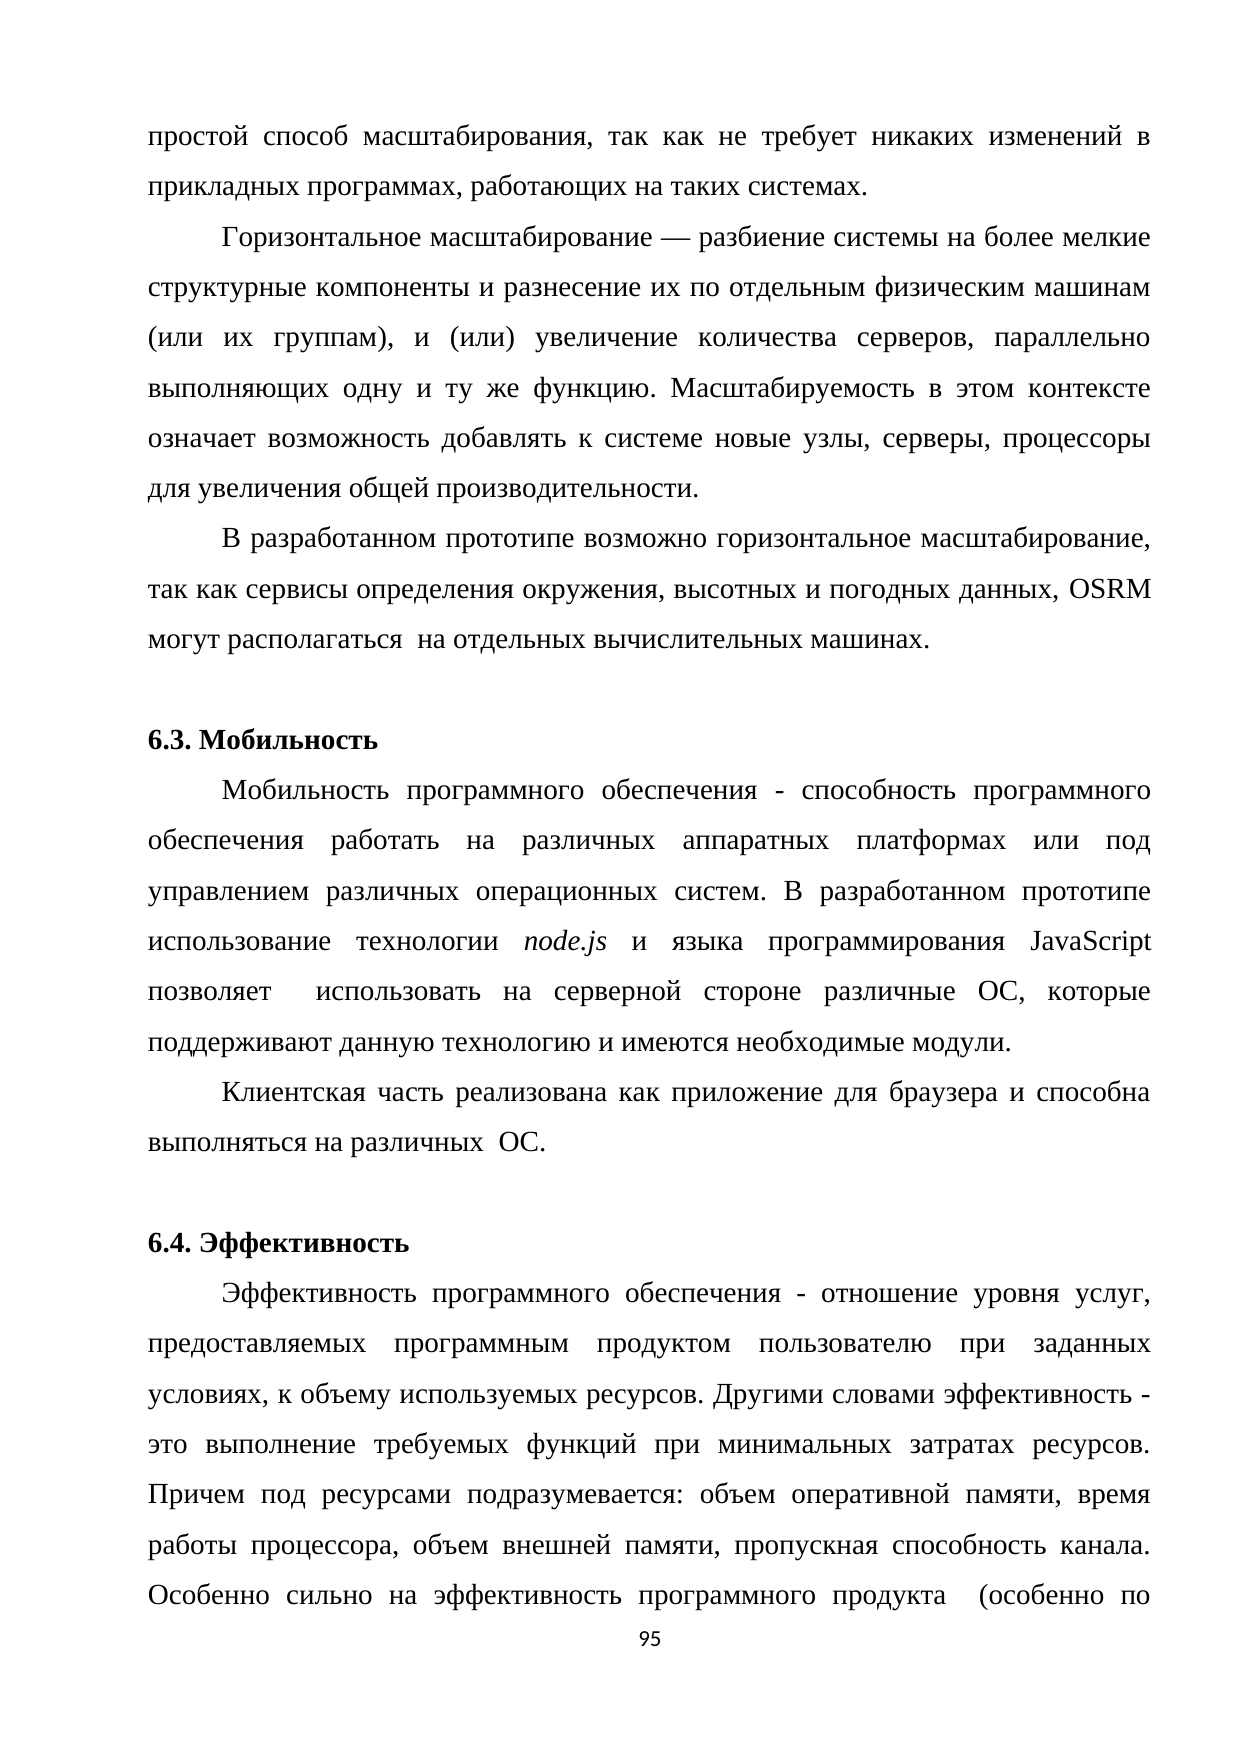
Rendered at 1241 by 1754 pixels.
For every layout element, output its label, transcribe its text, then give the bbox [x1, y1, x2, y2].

text В разработанном прототипе возможно горизонтальное масштабирование, так как сервисы определения окружения, высотных и погодных данных, OSRM могут располагаться на отдельных вычислительных машинах. [148, 521, 1152, 655]
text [148, 118, 1152, 202]
text 6.3. Мобильность [148, 722, 1152, 755]
text Клиентская часть реализована как приложение для браузера и способна выполняться на различных ОС. [148, 1074, 1152, 1158]
text Мобильность программного обеспечения - способность программного обеспечения работать на различных аппаратных платформах или под управлением различных операционных систем. В разработанном прототипе использование технологии node.js и языка программирования JavaScript позволяет использовать на серверной стороне различные ОС, которые поддерживают данную технологию и имеются необходимые модули. [148, 772, 1152, 1057]
text 6.4. Эффективность [148, 1225, 1152, 1258]
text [148, 1275, 1152, 1611]
text Горизонтальное масштабирование — разбиение системы на более мелкие структурные компоненты и разнесение их по отдельным физическим машинам (или их группам), и (или) увеличение количества серверов, параллельно выполняющих одну и ту же функцию. Масштабируемость в этом контексте означает возможность добавлять к системе новые узлы, серверы, процессоры для увеличения общей производительности. [148, 219, 1152, 504]
